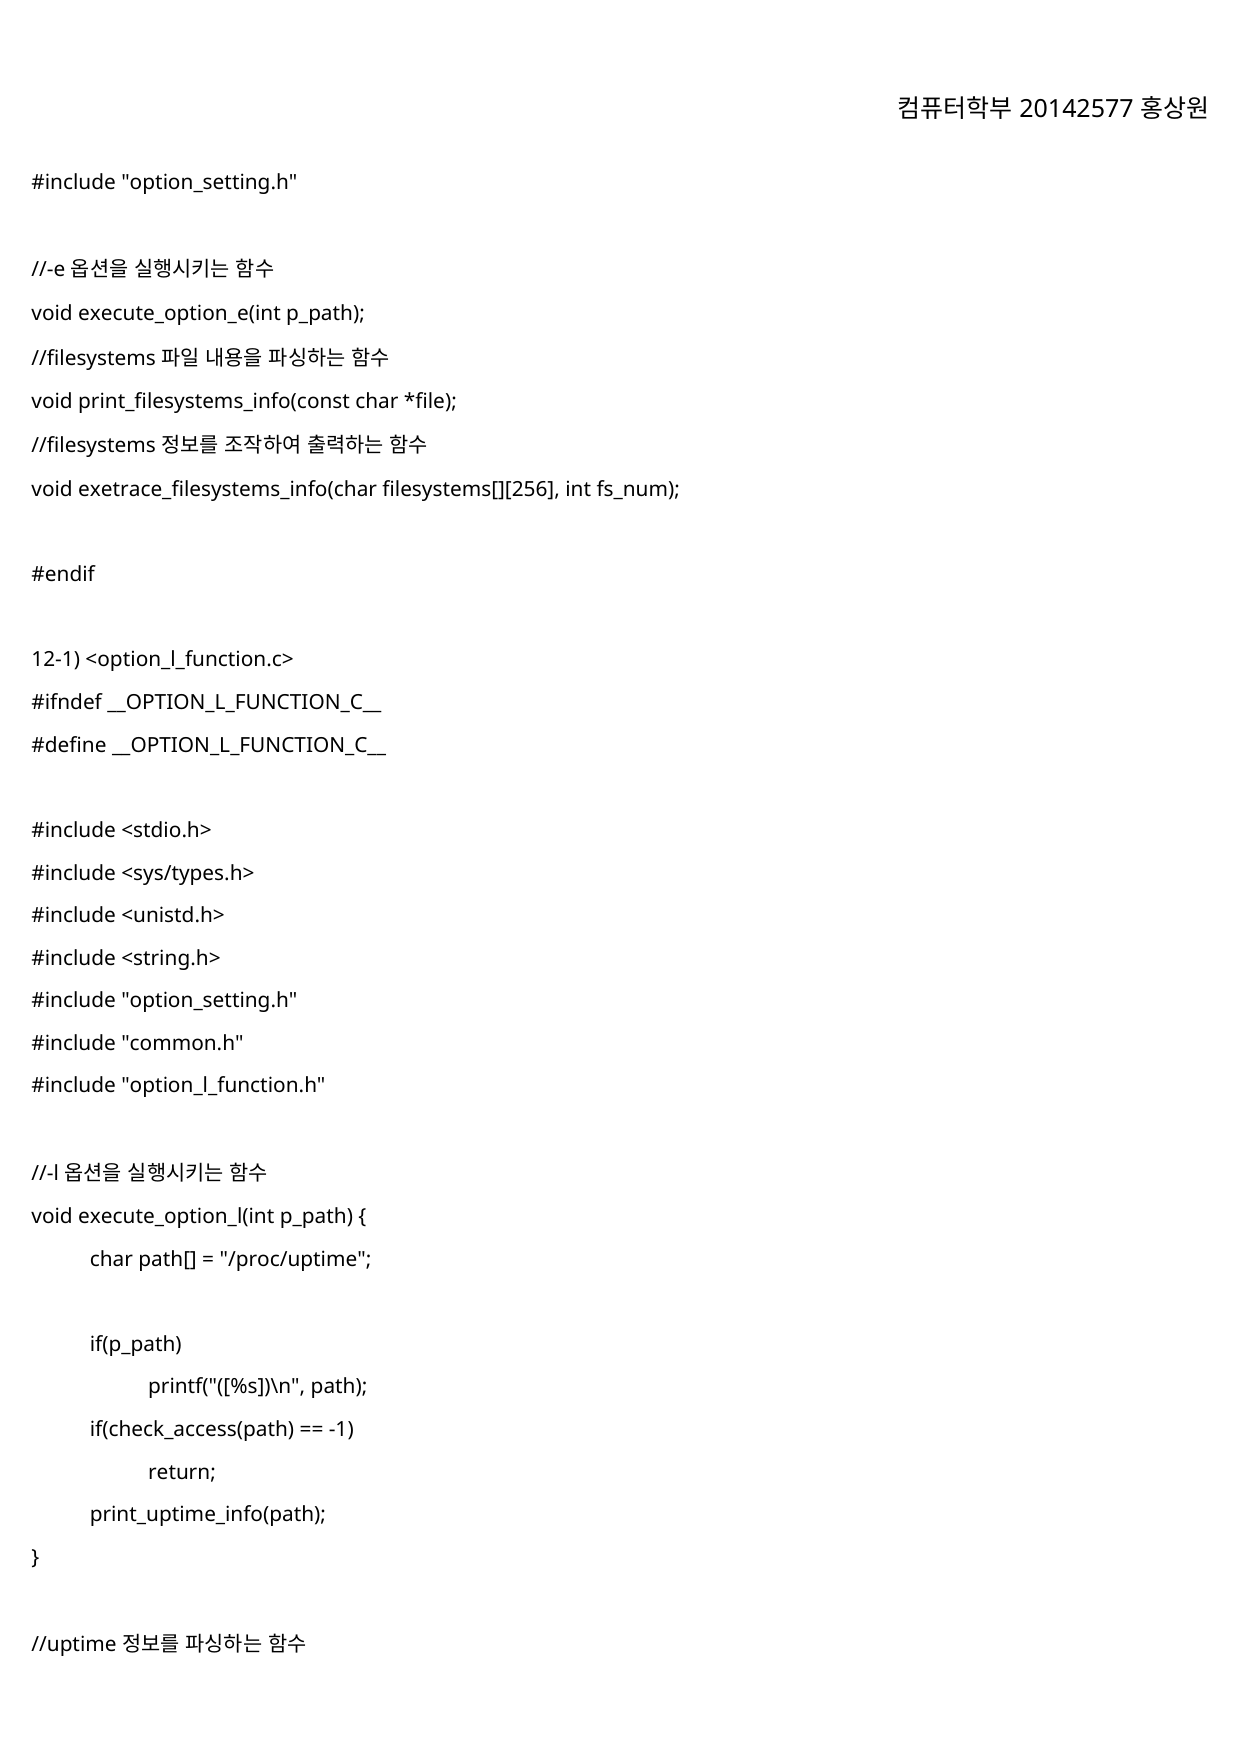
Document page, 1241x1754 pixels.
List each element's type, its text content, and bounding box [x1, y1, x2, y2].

text #include <sys/types.h> [31, 858, 1209, 886]
text #include <string.h> [31, 943, 1209, 971]
text return; [31, 1457, 1209, 1485]
text #include "option_l_function.h" [31, 1071, 1209, 1099]
text #include "common.h" [31, 1028, 1209, 1056]
text void exetrace_filesystems_info(char filesystems[][256], int fs_num); [31, 474, 1209, 503]
text printf("([%s])\n", path); [31, 1372, 1209, 1400]
text if(check_access(path) == -1) [31, 1414, 1209, 1443]
text //-l 옵션을 실행시키는 함수 [31, 1156, 1209, 1186]
text print_uptime_info(path); [31, 1499, 1209, 1528]
text } [31, 1542, 1209, 1571]
text //-e 옵션을 실행시키는 함수 [31, 253, 1209, 283]
text //uptime 정보를 파싱하는 함수 [31, 1627, 1209, 1658]
text #endif [31, 559, 1209, 588]
text void execute_option_e(int p_path); [31, 298, 1209, 327]
text #define __OPTION_L_FUNCTION_C__ [31, 730, 1209, 758]
text if(p_path) [31, 1329, 1209, 1357]
text void print_filesystems_info(const char *file); [31, 386, 1209, 414]
text #include "option_setting.h" [31, 167, 1209, 196]
text 12-1) <option_l_function.c> [31, 644, 1209, 673]
text //filesystems 정보를 조작하여 출력하는 함수 [31, 429, 1209, 459]
text char path[] = "/proc/uptime"; [31, 1244, 1209, 1272]
text void execute_option_l(int p_path) { [31, 1201, 1209, 1230]
text #include <stdio.h> [31, 815, 1209, 843]
text #ifndef __OPTION_L_FUNCTION_C__ [31, 687, 1209, 716]
text #include <unistd.h> [31, 900, 1209, 929]
text #include "option_setting.h" [31, 985, 1209, 1014]
text //filesystems 파일 내용을 파싱하는 함수 [31, 341, 1209, 371]
